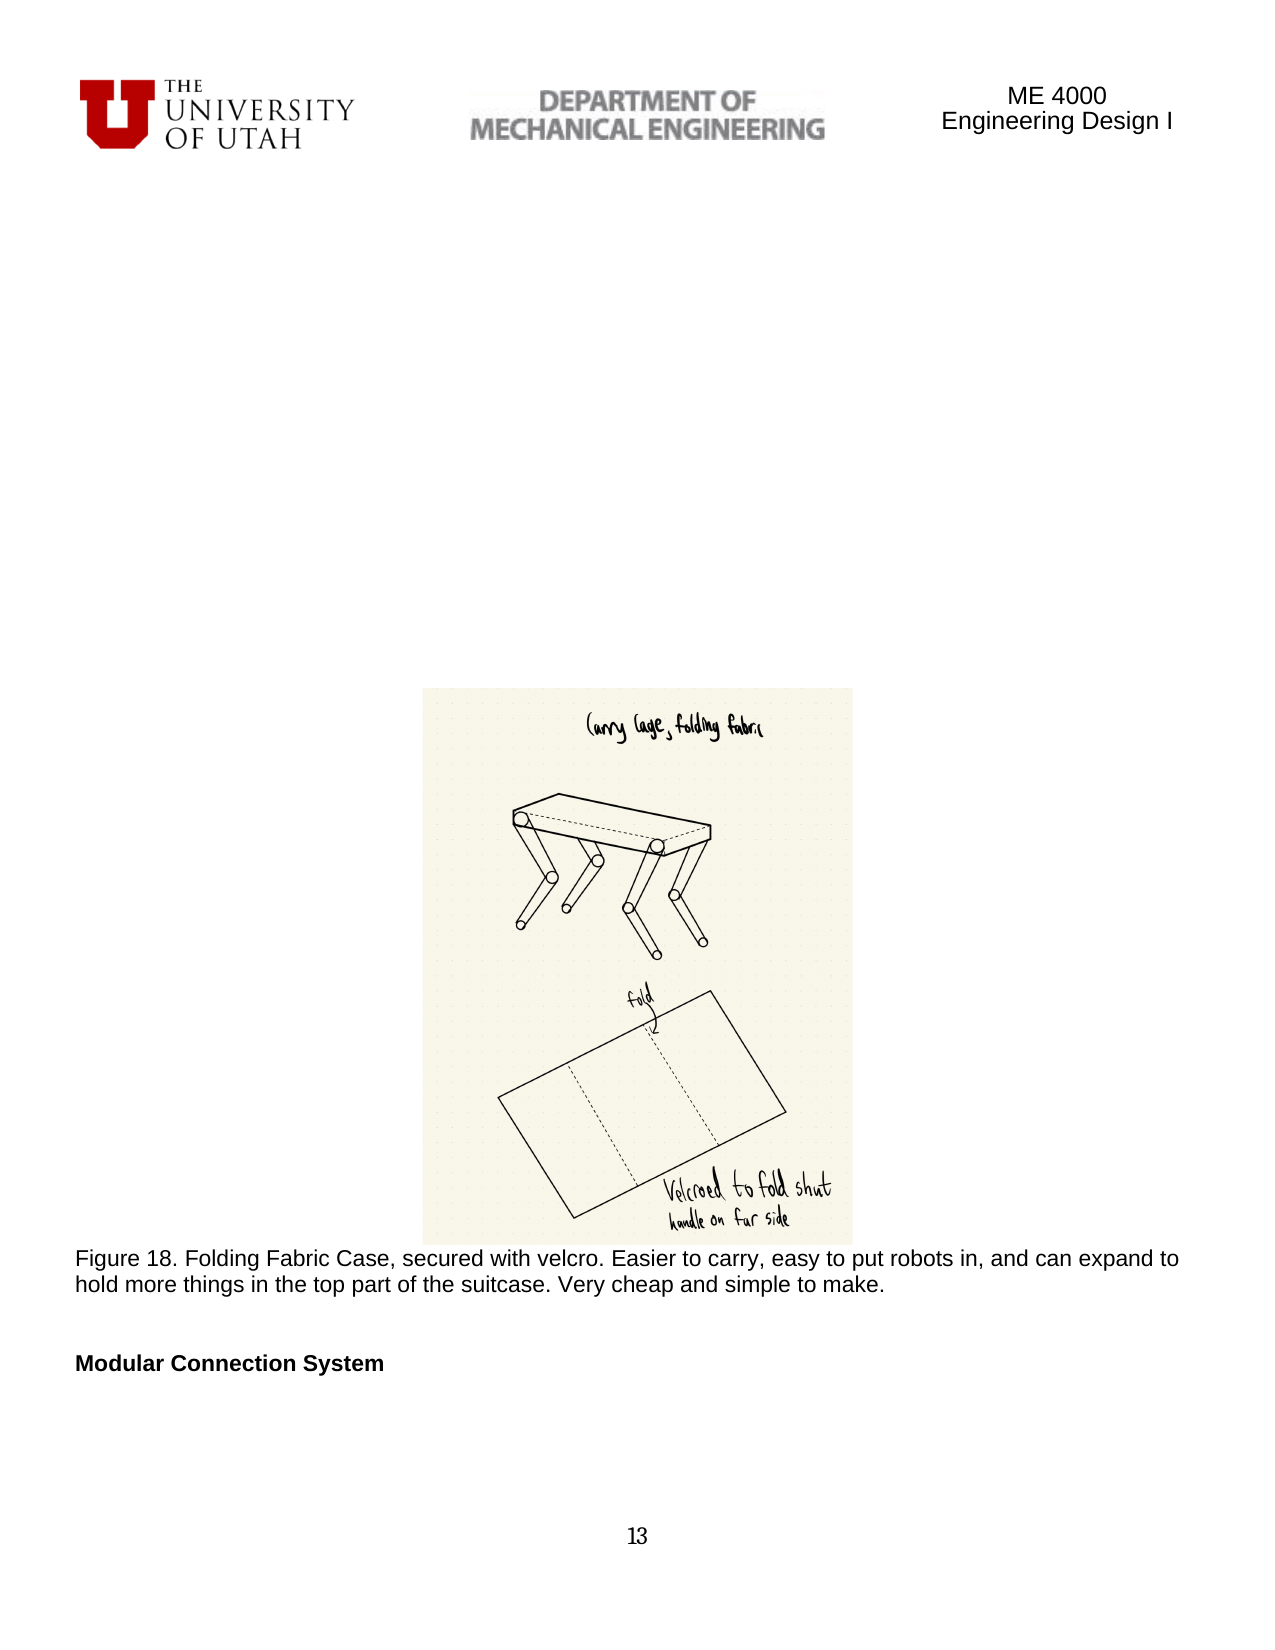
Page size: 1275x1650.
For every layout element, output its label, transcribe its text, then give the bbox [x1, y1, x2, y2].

picture [422, 688, 853, 1245]
text Modular Connection System [75, 1350, 1200, 1377]
picture [468, 90, 826, 140]
text Figure 18. Folding Fabric Case, secured with velcro. Easier to carry, easy to put robots in, and can expand to hold more things in the top part of the suitcase. Very cheap and simple to make. [75, 1245, 1200, 1298]
picture [75, 75, 357, 154]
